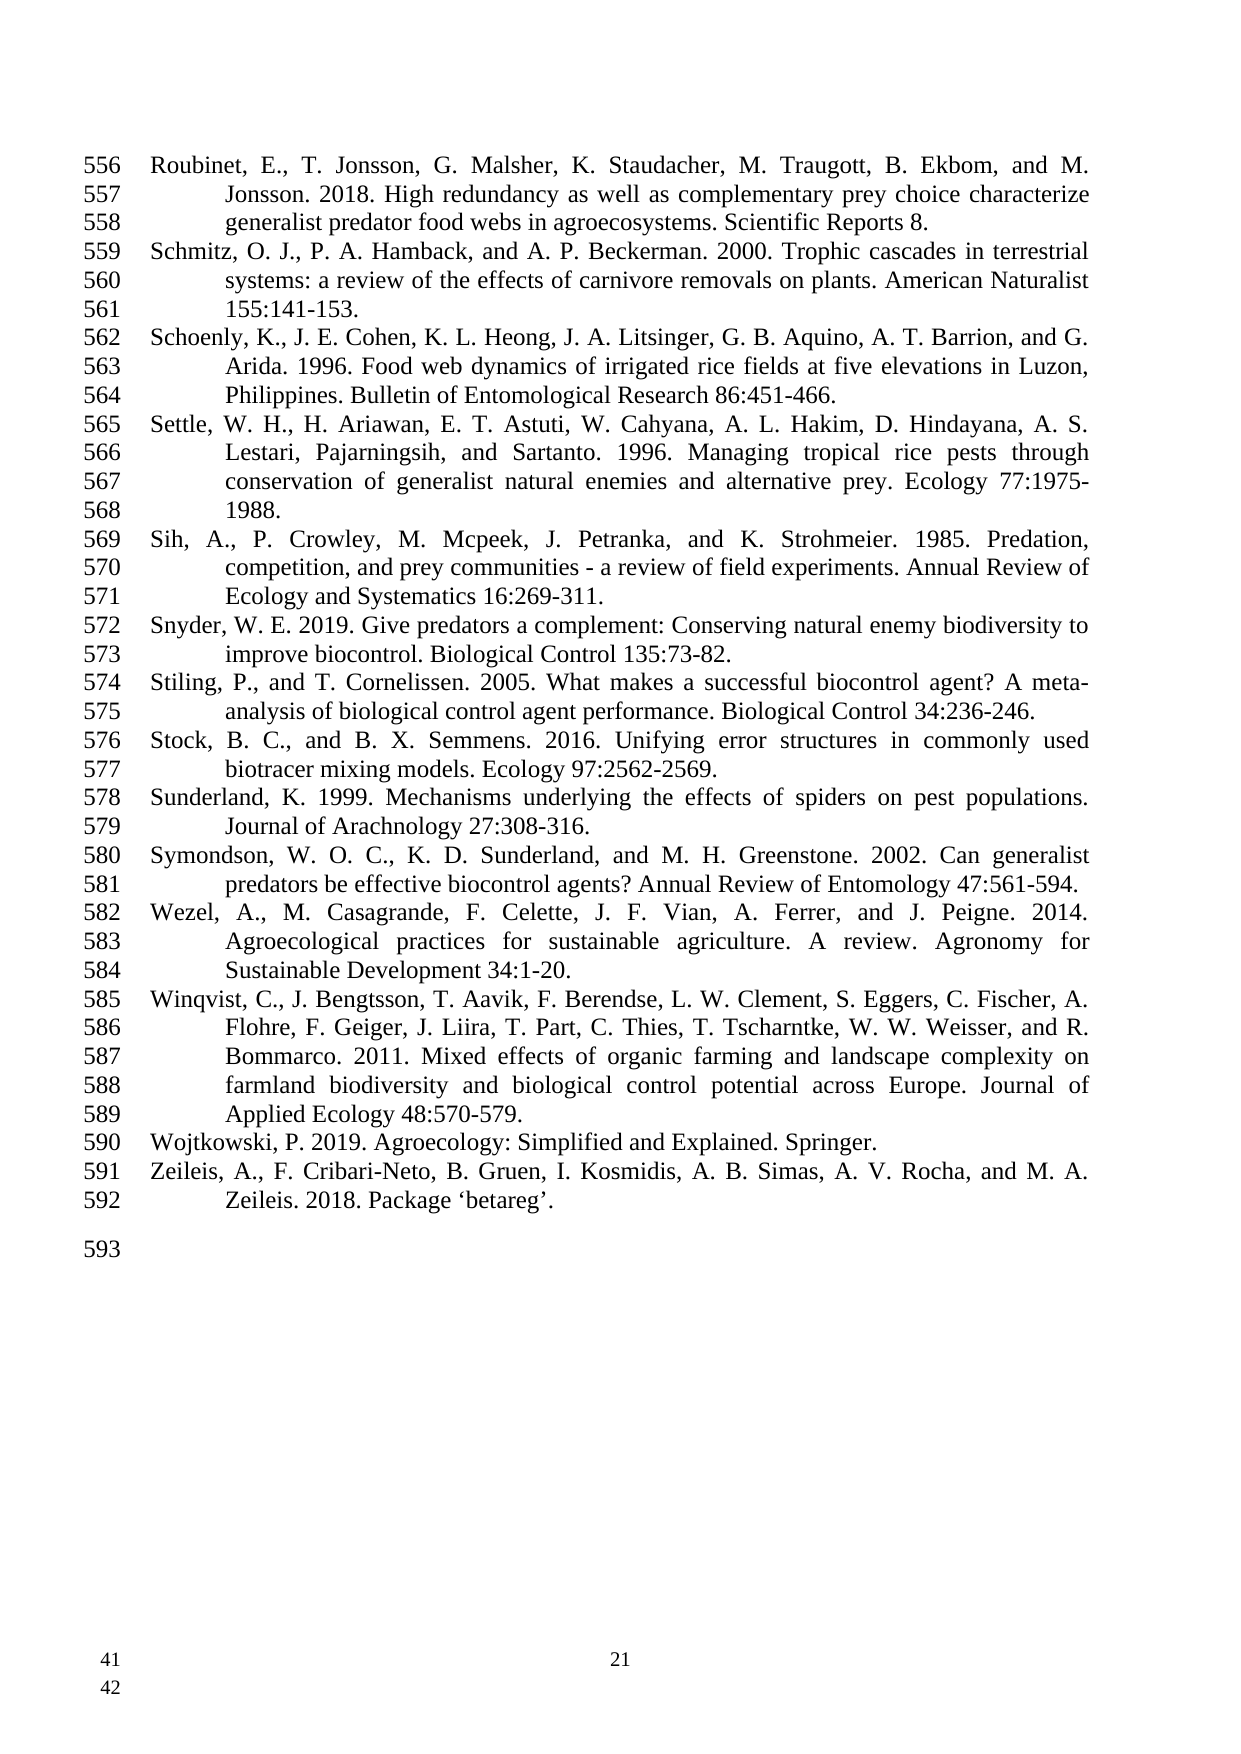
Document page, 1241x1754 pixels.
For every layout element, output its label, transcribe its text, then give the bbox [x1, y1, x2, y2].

text Zeileis, A., F. Cribari-Neto, B. Gruen, I. Kosmidis, A. B. Simas, A. V. Rocha, and M. A. Zeileis. 2018. Package ‘betareg’. [150, 1156, 1090, 1214]
text Wezel, A., M. Casagrande, F. Celette, J. F. Vian, A. Ferrer, and J. Peigne. 2014. Agroecological practices for sustainable agriculture. A review. Agronomy for Sustainable Development 34:1-20. [150, 897, 1090, 984]
text Symondson, W. O. C., K. D. Sunderland, and M. H. Greenstone. 2002. Can generalist predators be effective biocontrol agents? Annual Review of Entomology 47:561-594. [150, 840, 1090, 897]
text Schmitz, O. J., P. A. Hamback, and A. P. Beckerman. 2000. Trophic cascades in terrestrial systems: a review of the effects of carnivore removals on plants. American Naturalist 155:141-153. [150, 236, 1090, 322]
text Sunderland, K. 1999. Mechanisms underlying the effects of spiders on pest populations. Journal of Arachnology 27:308-316. [150, 782, 1090, 840]
text Stock, B. C., and B. X. Semmens. 2016. Unifying error structures in commonly used biotracer mixing models. Ecology 97:2562-2569. [150, 725, 1090, 782]
text Winqvist, C., J. Bengtsson, T. Aavik, F. Berendse, L. W. Clement, S. Eggers, C. Fischer, A. Flohre, F. Geiger, J. Liira, T. Part, C. Thies, T. Tscharntke, W. W. Weisser, and R. Bommarco. 2011. Mixed effects of organic farming and landscape complexity on farmland biodiversity and biological control potential across Europe. Journal of Applied Ecology 48:570-579. [150, 984, 1090, 1127]
text Snyder, W. E. 2019. Give predators a complement: Conserving natural enemy biodiversity to improve biocontrol. Biological Control 135:73-82. [150, 610, 1090, 667]
text Settle, W. H., H. Ariawan, E. T. Astuti, W. Cahyana, A. L. Hakim, D. Hindayana, A. S. Lestari, Pajarningsih, and Sartanto. 1996. Managing tropical rice pests through conservation of generalist natural enemies and alternative prey. Ecology 77:1975-1988. [150, 409, 1090, 524]
text Sih, A., P. Crowley, M. Mcpeek, J. Petranka, and K. Strohmeier. 1985. Predation, competition, and prey communities - a review of field experiments. Annual Review of Ecology and Systematics 16:269-311. [150, 524, 1090, 610]
text Wojtkowski, P. 2019. Agroecology: Simplified and Explained. Springer. [150, 1127, 1090, 1156]
text Schoenly, K., J. E. Cohen, K. L. Heong, J. A. Litsinger, G. B. Aquino, A. T. Barrion, and G. Arida. 1996. Food web dynamics of irrigated rice fields at five elevations in Luzon, Philippines. Bulletin of Entomological Research 86:451-466. [150, 322, 1090, 409]
text Roubinet, E., T. Jonsson, G. Malsher, K. Staudacher, M. Traugott, B. Ekbom, and M. Jonsson. 2018. High redundancy as well as complementary prey choice characterize generalist predator food webs in agroecosystems. Scientific Reports 8. [150, 150, 1090, 236]
text Stiling, P., and T. Cornelissen. 2005. What makes a successful biocontrol agent? A meta-analysis of biological control agent performance. Biological Control 34:236-246. [150, 667, 1090, 725]
